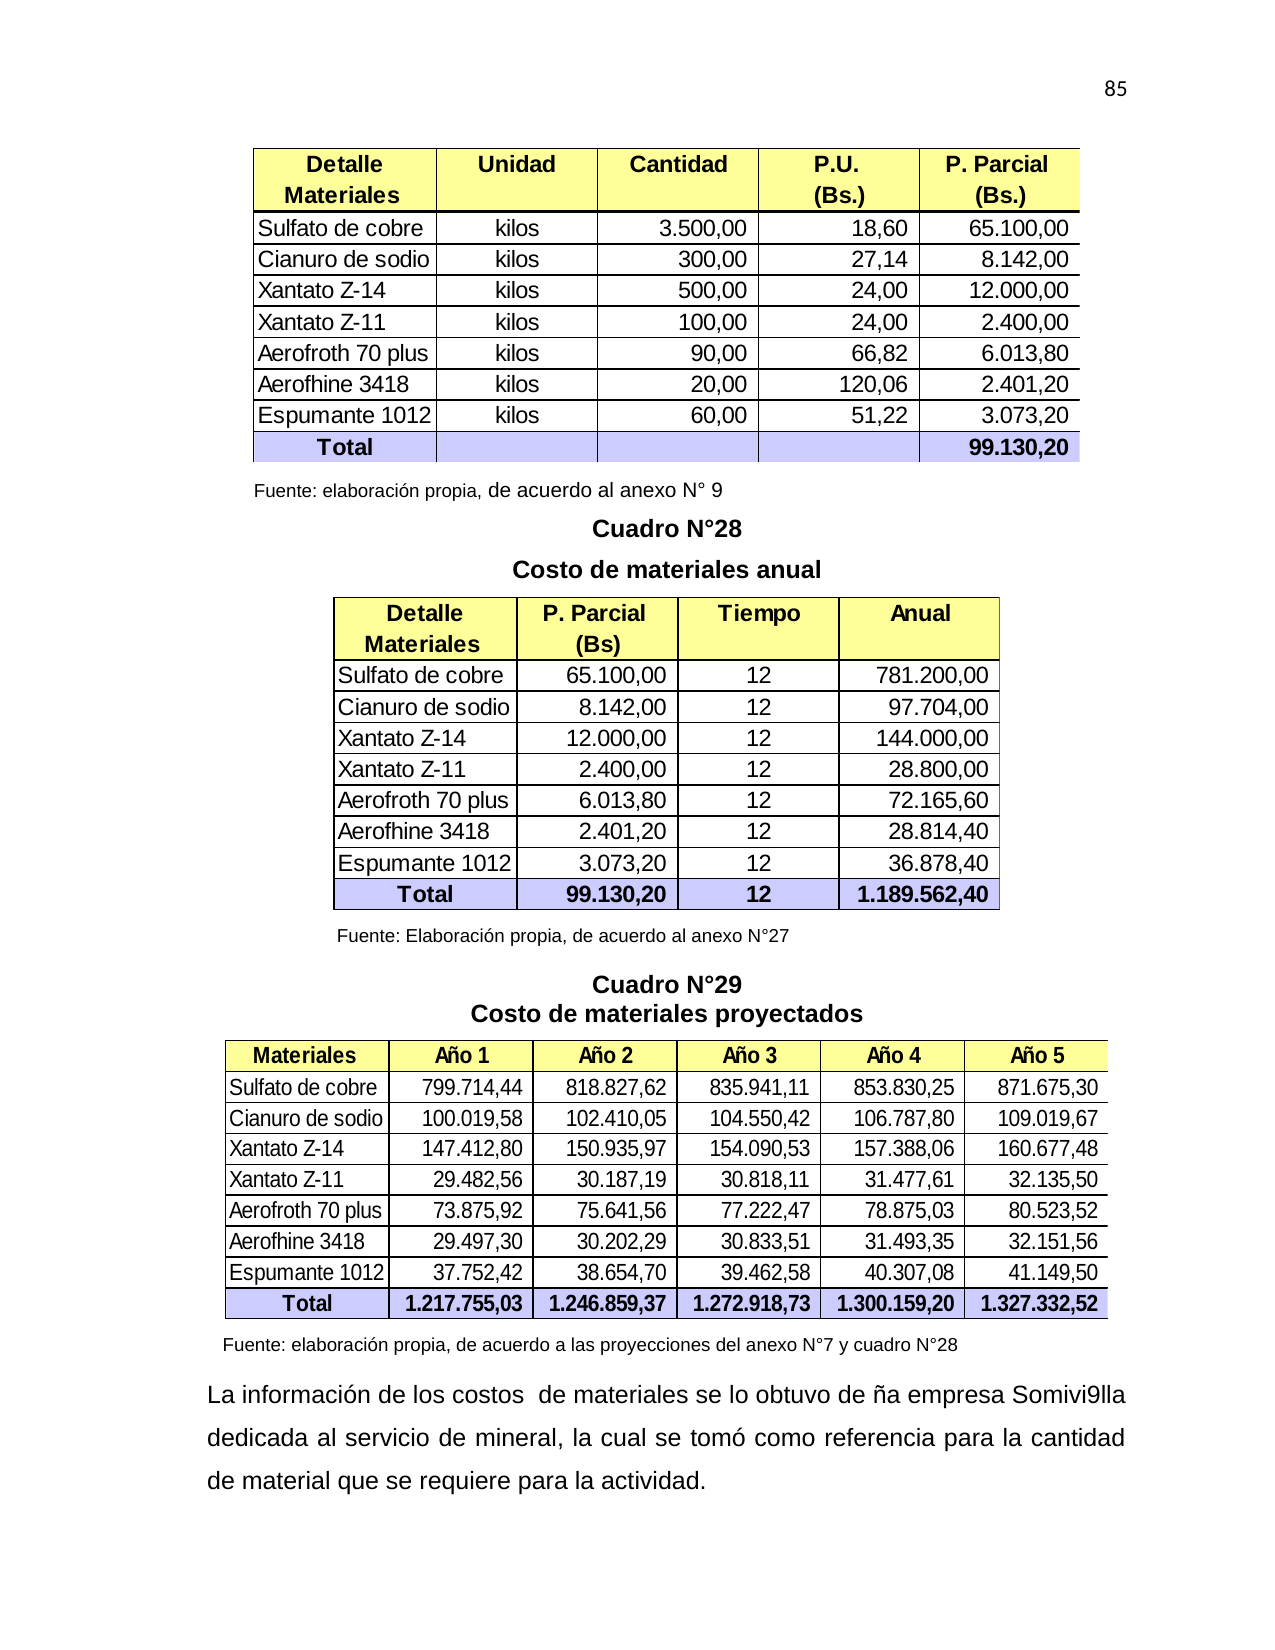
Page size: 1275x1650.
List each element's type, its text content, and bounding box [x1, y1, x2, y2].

text La información de los costos de materiales se lo obtuvo de ña empresa Somivi9lla dedicada al servicio de mineral, la cual se tomó como referencia para la cantidad de material que se requiere para la actividad. [207, 1380, 1127, 1495]
text Costo de materiales proyectados [207, 999, 1127, 1027]
text Fuente: Elaboración propia, de acuerdo al anexo N°27 [207, 925, 1127, 947]
text Costo de materiales anual [207, 556, 1127, 584]
text Cuadro N°29 [207, 970, 1127, 999]
text Cuadro N°28 [207, 514, 1127, 543]
text Fuente: elaboración propia, de acuerdo a las proyecciones del anexo N°7 y cuadro N°28 [207, 1334, 1127, 1356]
text Fuente: elaboración propia, de acuerdo al anexo N° 9 [207, 478, 1127, 502]
